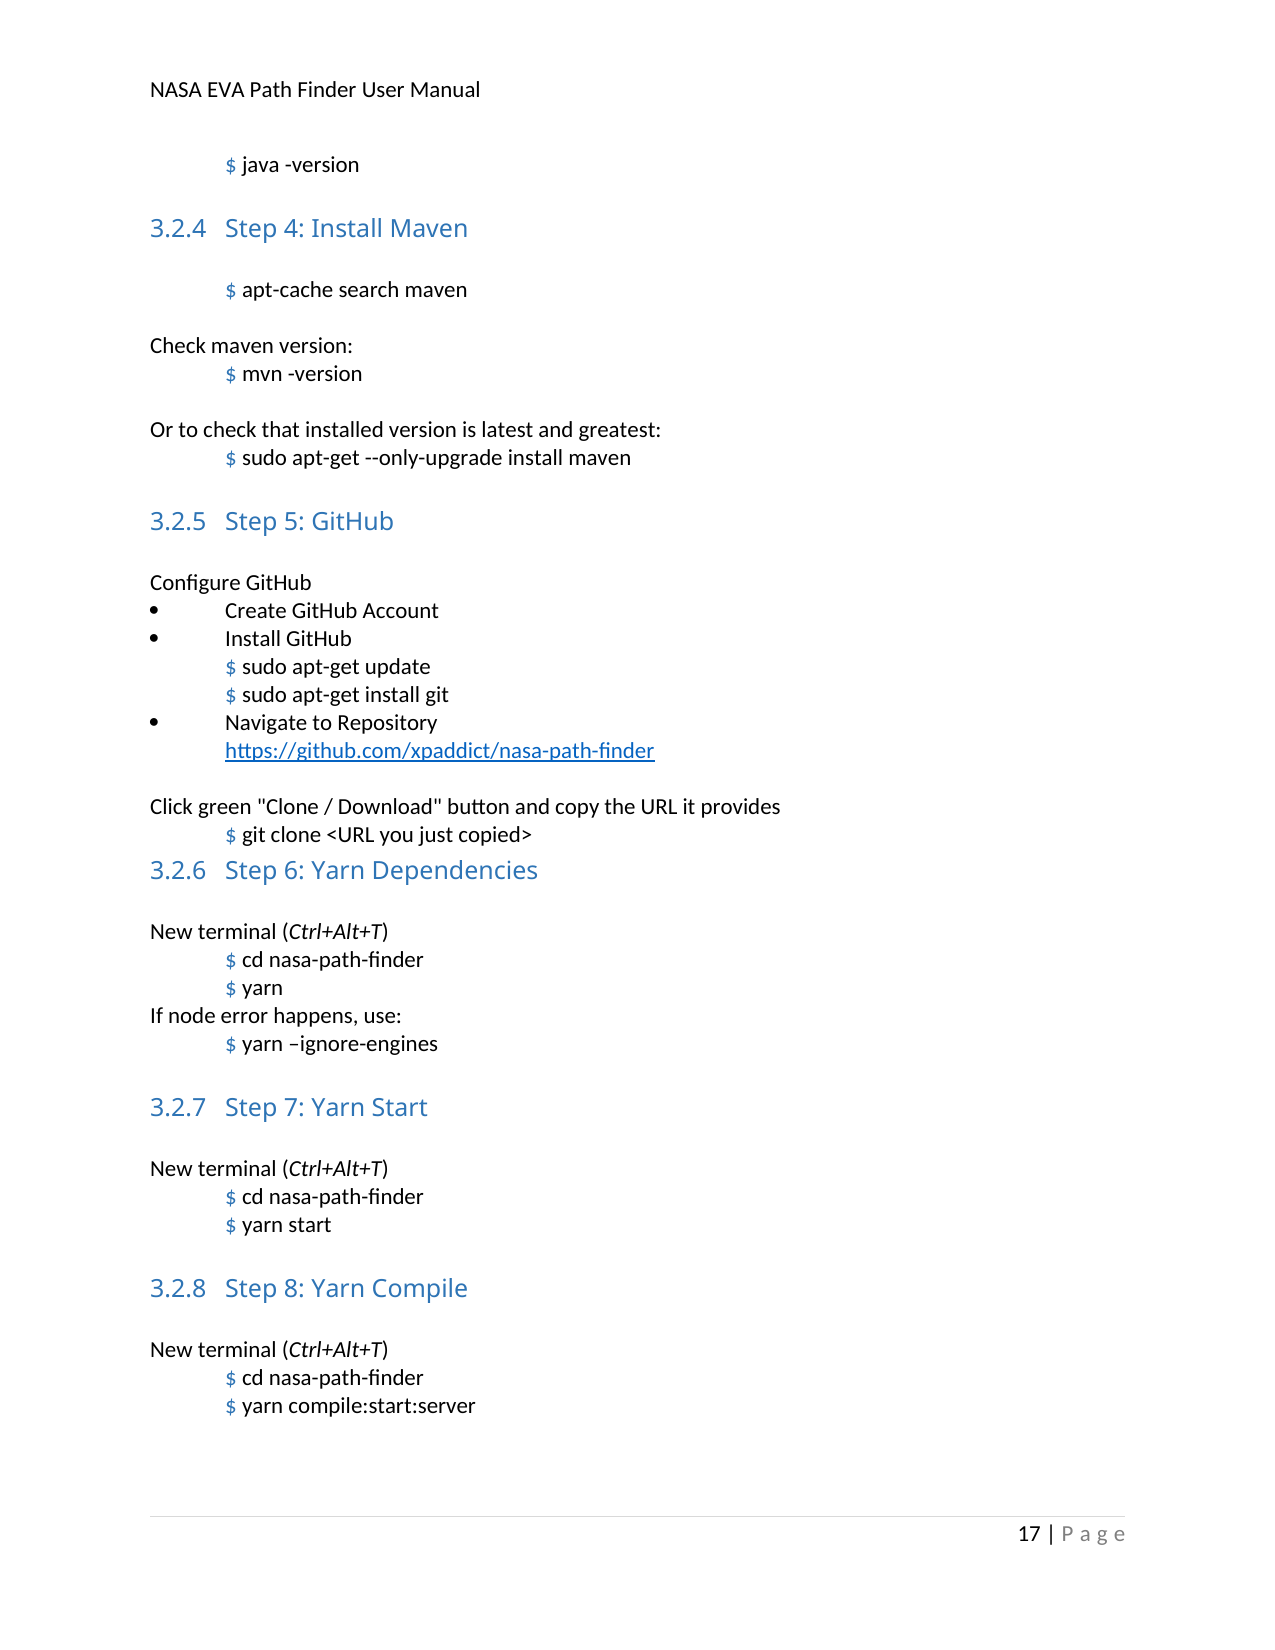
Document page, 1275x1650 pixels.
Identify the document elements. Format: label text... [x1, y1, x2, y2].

subtitle Step 6: Yarn Dependencies [150, 852, 1125, 887]
text $ yarn [150, 973, 1125, 1001]
text If node error happens, use: [150, 1001, 1125, 1029]
text New terminal (Ctrl+Alt+T) [150, 1335, 1125, 1363]
subtitle Step 4: Install Maven [150, 210, 1125, 244]
text Click green "Clone / Download" button and copy the URL it provides [150, 792, 1125, 820]
subtitle Step 8: Yarn Compile [150, 1271, 1125, 1305]
text $ yarn –ignore-engines [150, 1029, 1125, 1057]
text $ sudo apt-get install git [150, 680, 1125, 708]
list Create GitHub Account [150, 596, 1125, 624]
text $ sudo apt-get --only-upgrade install maven [150, 443, 1125, 471]
text $ mvn -version [150, 359, 1125, 387]
text $ apt-cache search maven [150, 275, 1125, 303]
list Navigate to Repository [150, 708, 1125, 736]
text $ git clone <URL you just copied> [150, 820, 1125, 848]
text New terminal (Ctrl+Alt+T) [150, 917, 1125, 945]
text $ cd nasa-path-finder [150, 1182, 1125, 1210]
subtitle Step 5: GitHub [150, 503, 1125, 537]
text $ cd nasa-path-finder [150, 1363, 1125, 1391]
text $ sudo apt-get update [150, 652, 1125, 680]
subtitle Step 7: Yarn Start [150, 1089, 1125, 1124]
text $ cd nasa-path-finder [150, 945, 1125, 973]
text Check maven version: [150, 331, 1125, 359]
list Install GitHub [150, 624, 1125, 652]
text Configure GitHub [150, 568, 1125, 596]
text $ yarn compile:start:server [150, 1391, 1125, 1419]
text Or to check that installed version is latest and greatest: [150, 415, 1125, 443]
text https://github.com/xpaddict/nasa-path-finder [225, 736, 1125, 764]
text $ yarn start [150, 1210, 1125, 1238]
text New terminal (Ctrl+Alt+T) [150, 1154, 1125, 1182]
text $ java -version [150, 150, 1125, 178]
